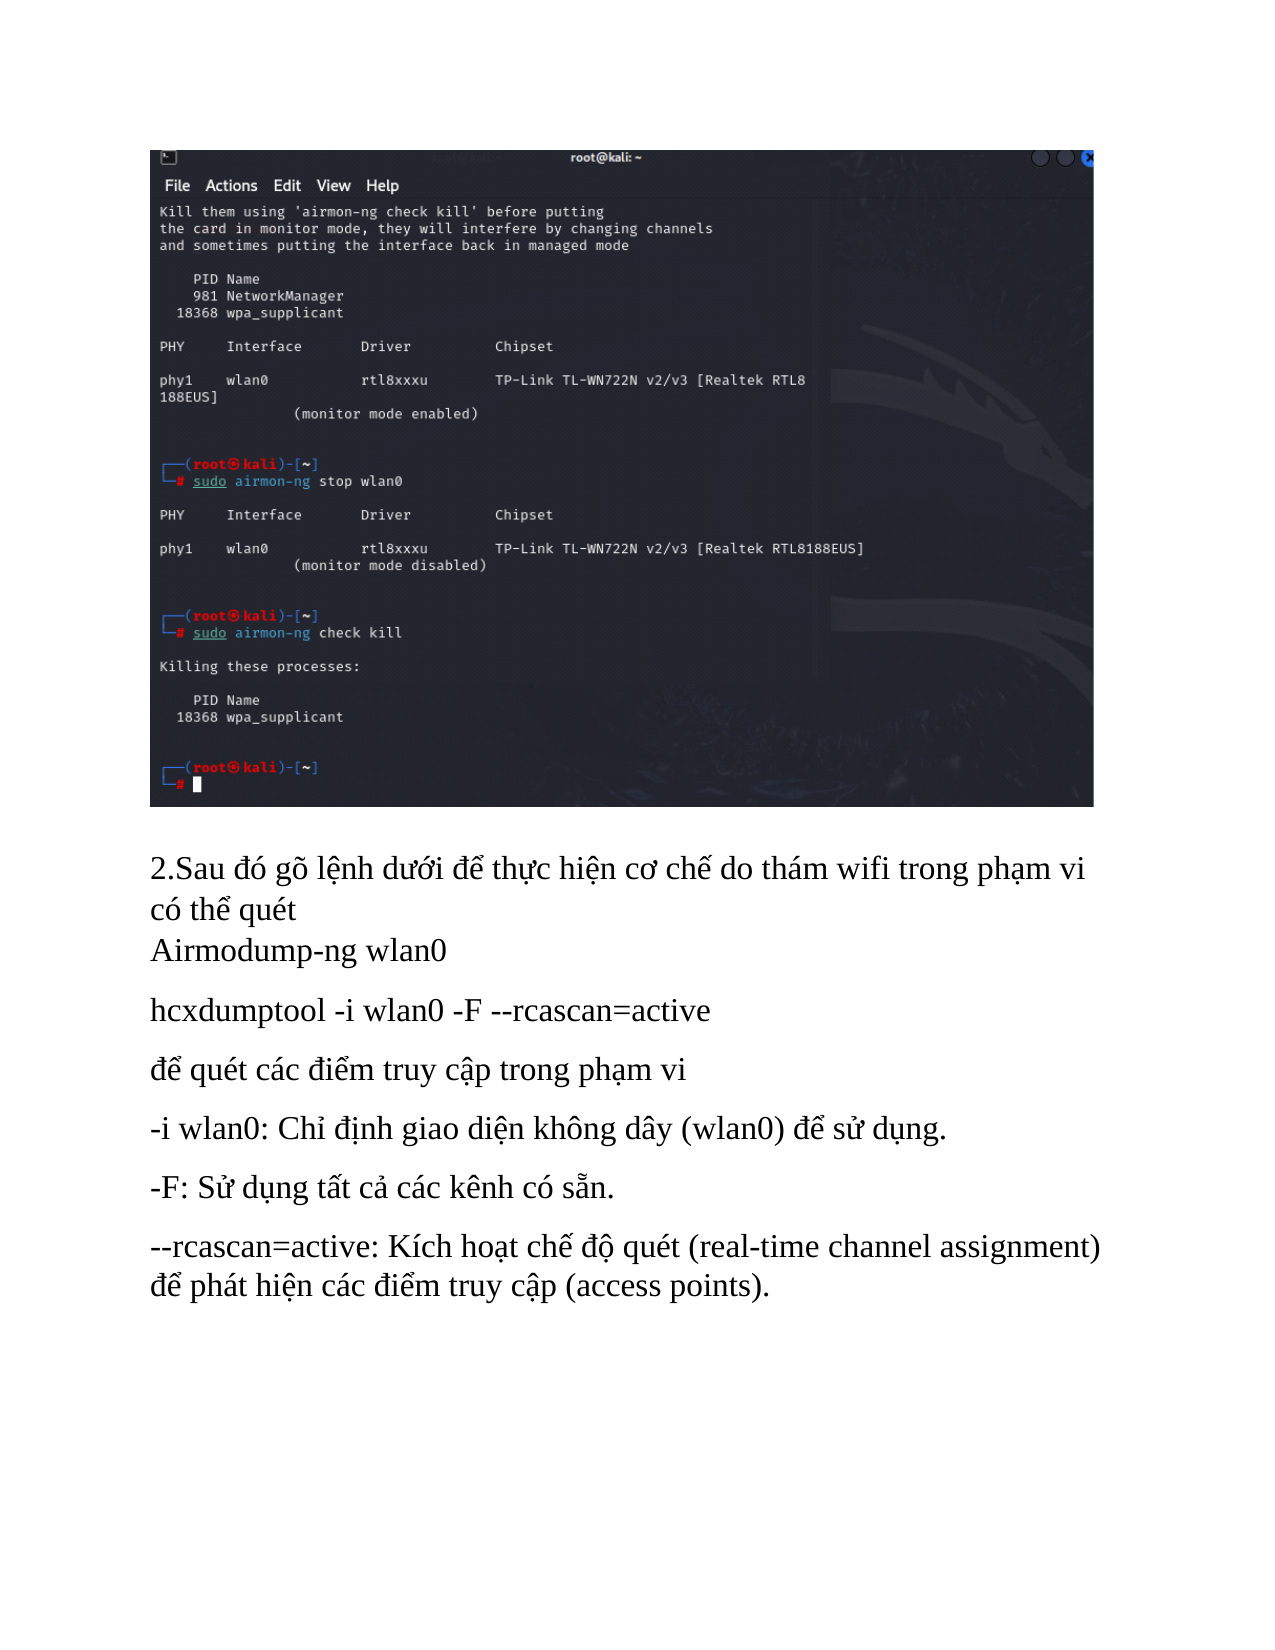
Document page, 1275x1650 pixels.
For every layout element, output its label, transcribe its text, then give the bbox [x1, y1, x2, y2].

text Airmodump-ng wlan0 [150, 931, 1125, 969]
text --rcascan=active: Kích hoạt chế độ quét (real-time channel assignment) để phát hiện các điểm truy cập (access points). [150, 1226, 1125, 1303]
text hcxdumptool -i wlan0 -F --rcascan=active [150, 990, 1125, 1028]
text -F: Sử dụng tất cả các kênh có sẵn. [150, 1167, 1125, 1206]
text -i wlan0: Chỉ định giao diện không dây (wlan0) để sử dụng. [150, 1108, 1125, 1146]
subtitle 2.Sau đó gõ lệnh dưới để thực hiện cơ chế do thám wifi trong phạm vi có thể quét [150, 848, 1125, 928]
picture [150, 150, 1094, 807]
text để quét các điểm truy cập trong phạm vi [150, 1049, 1125, 1087]
